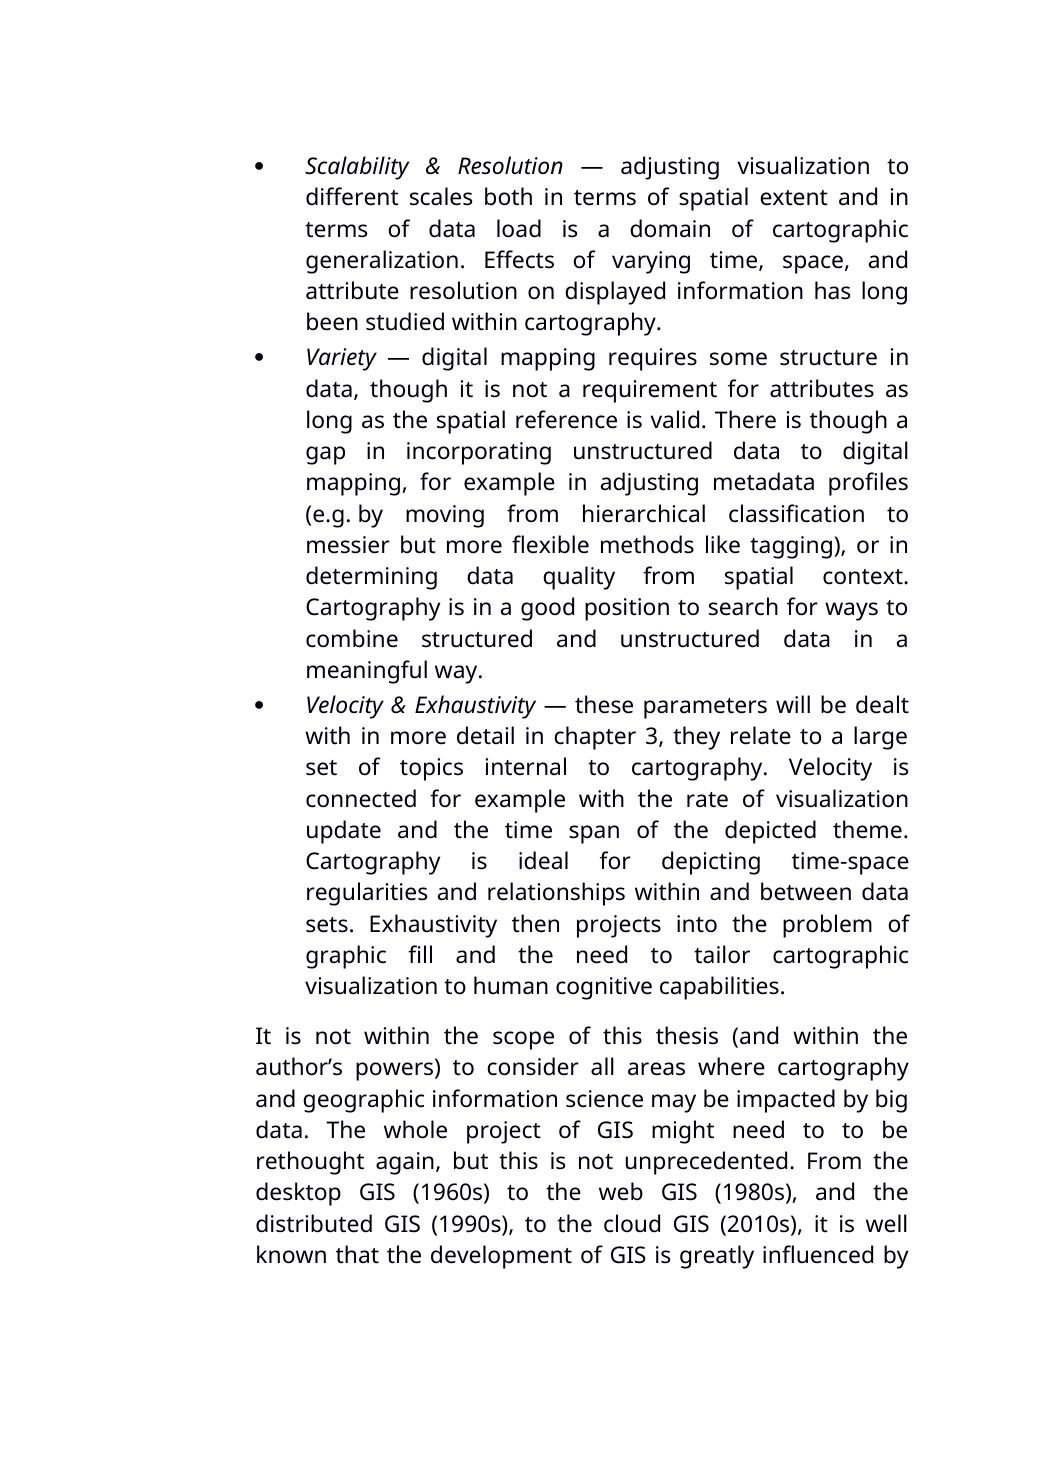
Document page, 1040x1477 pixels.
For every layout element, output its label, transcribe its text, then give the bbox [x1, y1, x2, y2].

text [255, 1020, 910, 1270]
list Variety — digital mapping requires some structure in data, though it is not a requirement for attributes as long as the spatial reference is valid. There is though a gap in incorporating unstructured data to digital mapping, for example in adjusting metadata profiles (e.g. by moving from hierarchical classification to messier but more flexible methods like tagging), or in determining data quality from spatial context. Cartography is in a good position to search for ways to combine structured and unstructured data in a meaningful way. [255, 341, 910, 685]
list Velocity & Exhaustivity — these parameters will be dealt with in more detail in chapter 3, they relate to a large set of topics internal to cartography. Velocity is connected for example with the rate of visualization update and the time span of the depicted theme. Cartography is ideal for depicting time-space regularities and relationships within and between data sets. Exhaustivity then projects into the problem of graphic fill and the need to tailor cartographic visualization to human cognitive capabilities. [255, 689, 910, 1001]
list Scalability & Resolution — adjusting visualization to different scales both in terms of spatial extent and in terms of data load is a domain of cartographic generalization. Effects of varying time, space, and attribute resolution on displayed information has long been studied within cartography. [255, 150, 910, 337]
